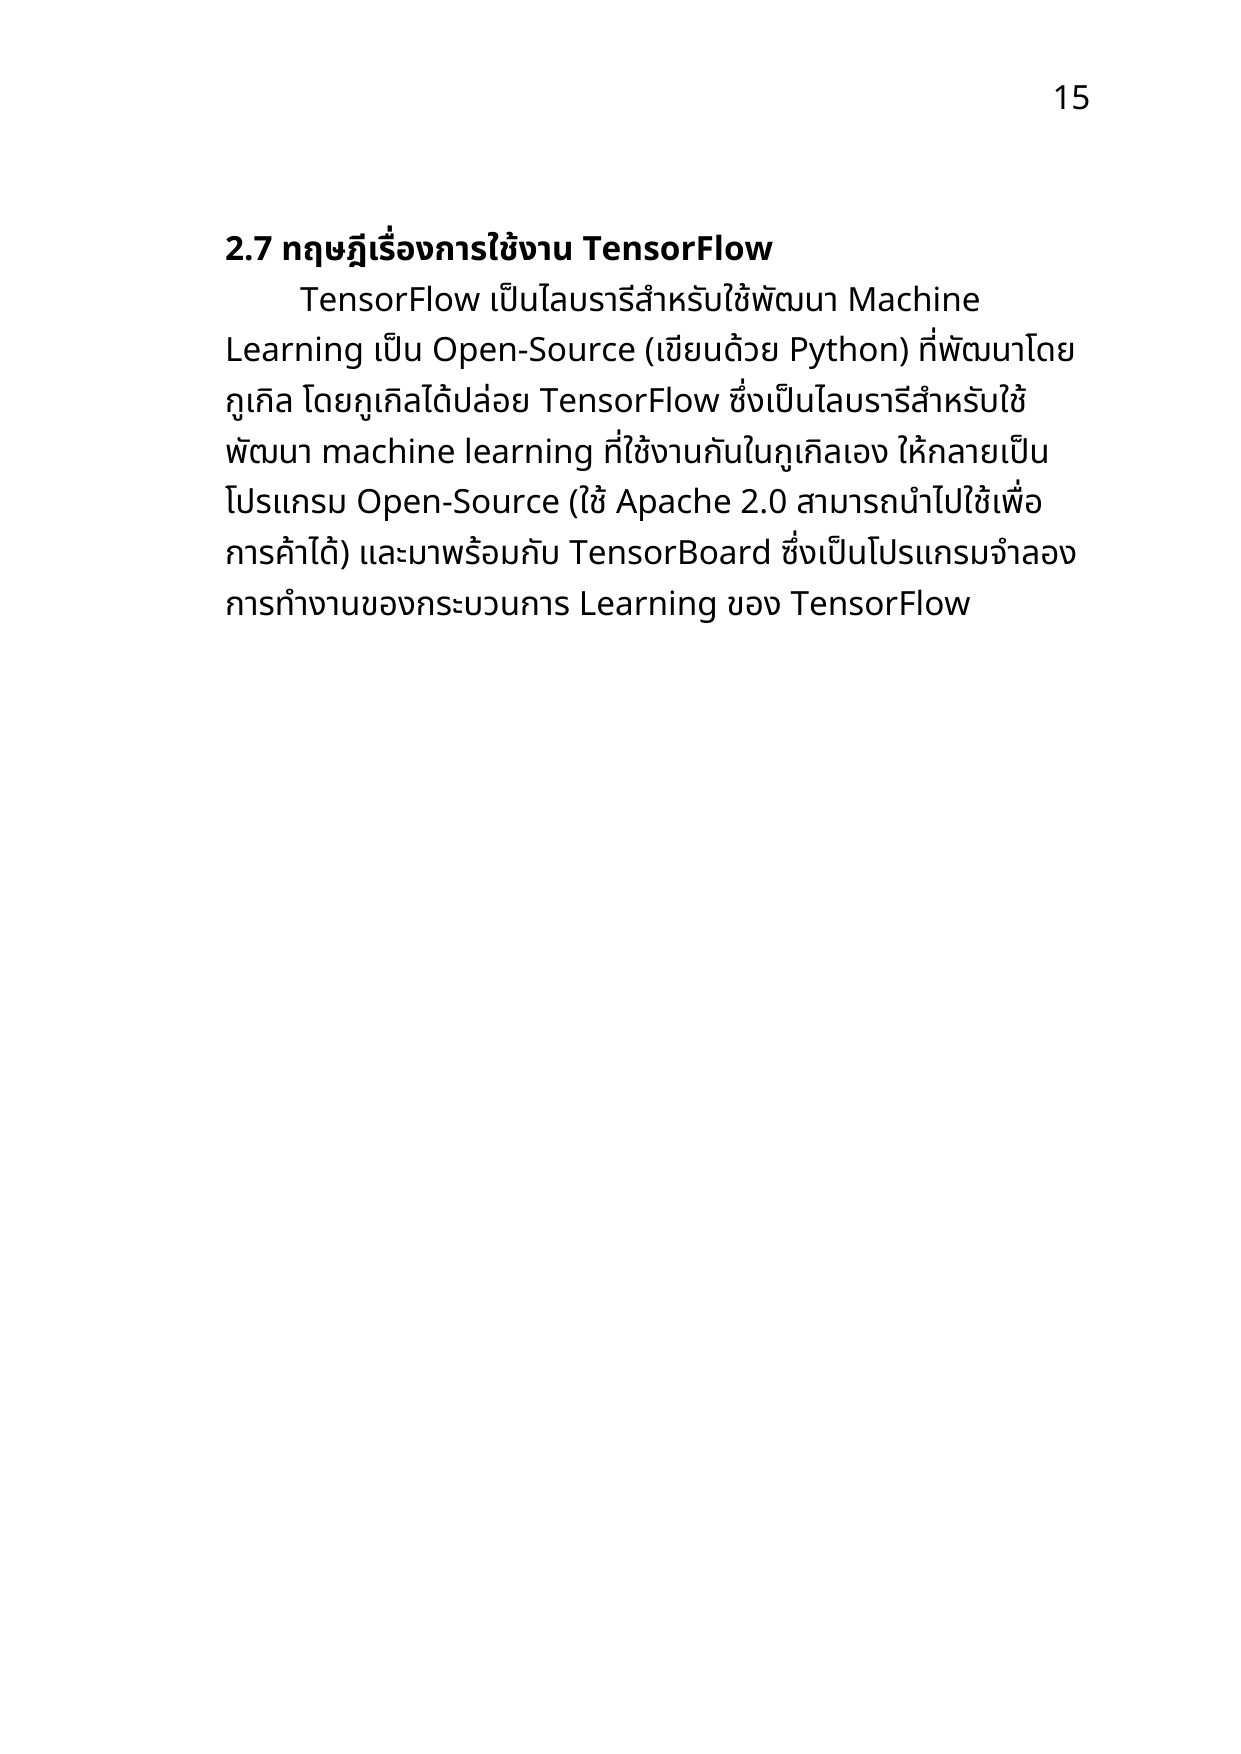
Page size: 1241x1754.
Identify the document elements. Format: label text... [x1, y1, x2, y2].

text TensorFlow เป็นไลบรารีสำหรับใช้พัฒนา Machine Learning เป็น Open-Source (เขียนด้วย Python) ที่พัฒนาโดยกูเกิล โดยกูเกิลได้ปล่อย TensorFlow ซึ่งเป็นไลบรารีสำหรับใช้พัฒนา machine learning ที่ใช้งานกันในกูเกิลเอง ให้กลายเป็นโปรแกรม Open-Source (ใช้ Apache 2.0 สามารถนำไปใช้เพื่อการค้าได้) และมาพร้อมกับ TensorBoard ซึ่งเป็นโปรแกรมจำลองการทำงานของกระบวนการ Learning ของ TensorFlow [225, 276, 1090, 630]
text 2.7 ทฤษฎีเรื่องการใช้งาน TensorFlow [225, 225, 1090, 276]
